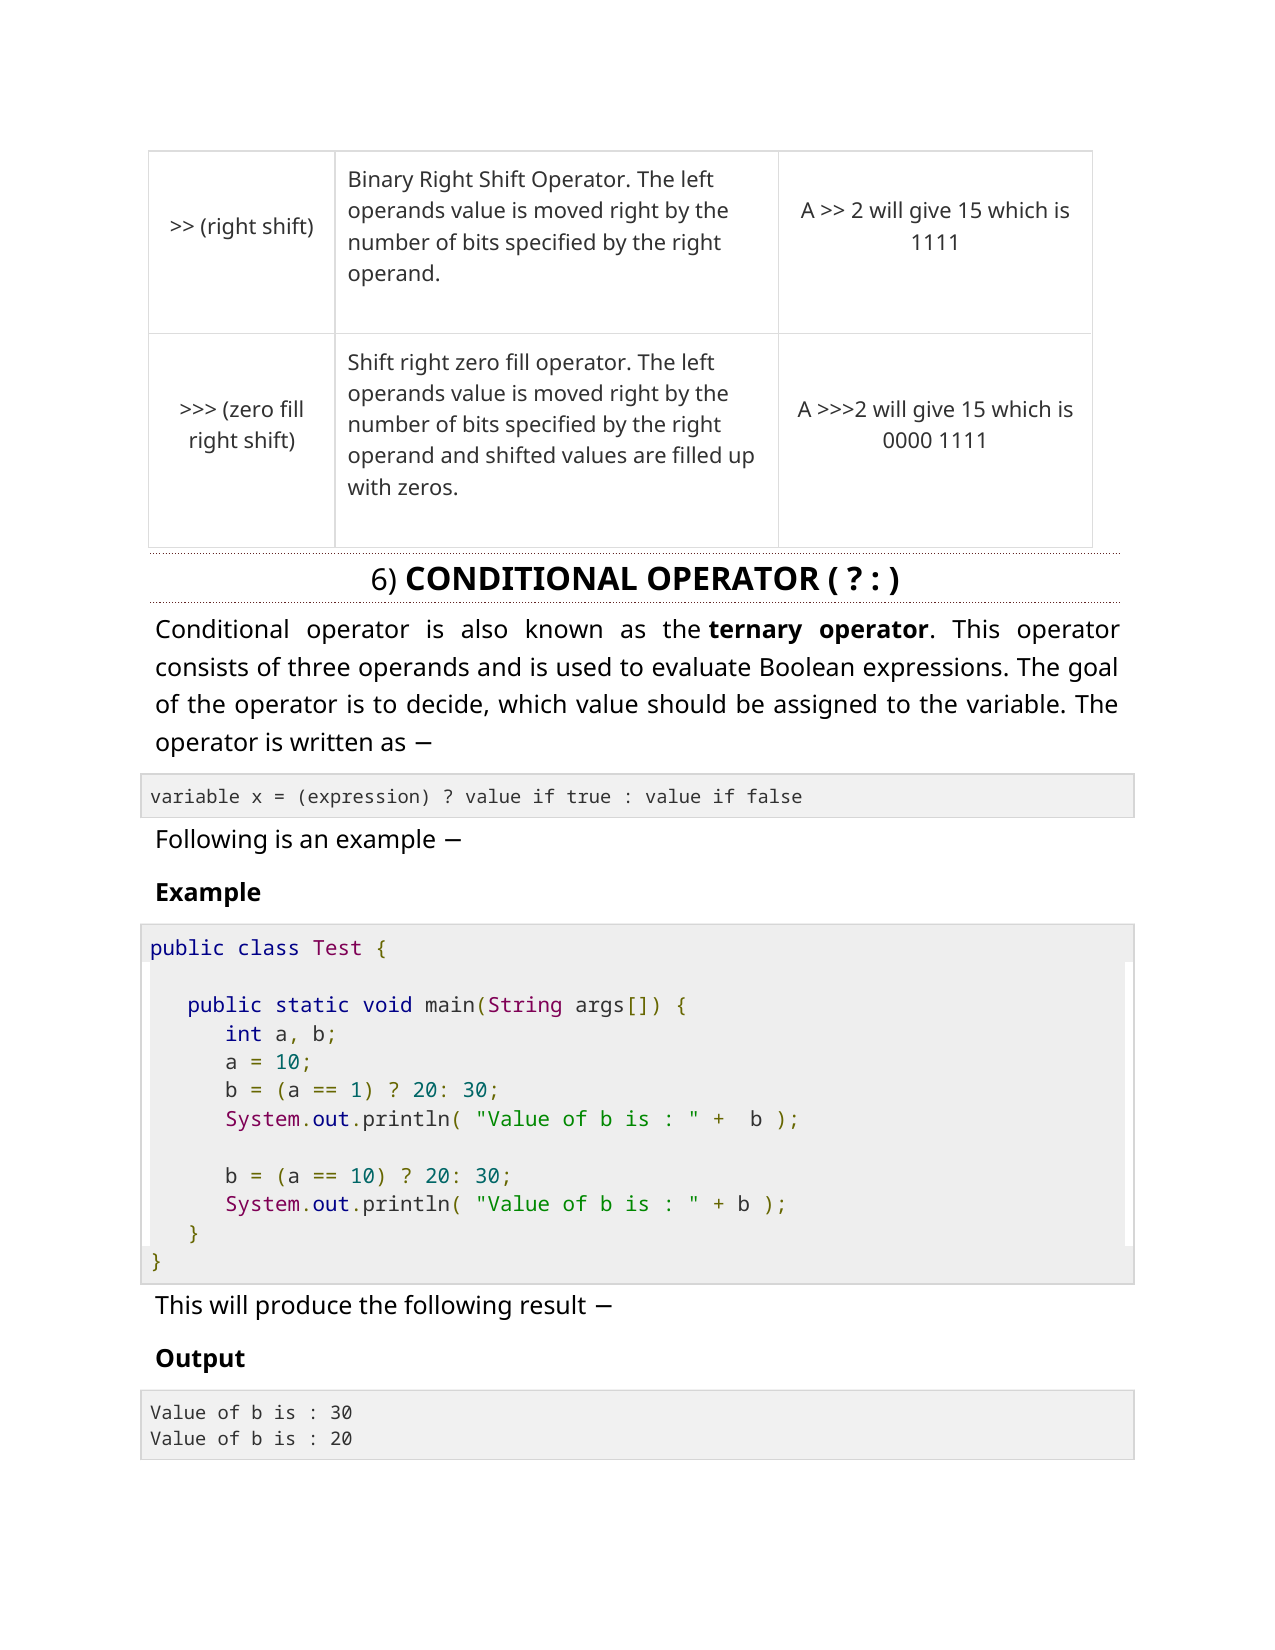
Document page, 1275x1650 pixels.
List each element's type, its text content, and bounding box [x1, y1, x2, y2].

text variable x = (expression) ? value if true : value if false [142, 775, 1133, 817]
table_cell A >>>2 will give 15 which is 0000 1111 [779, 333, 1092, 546]
table_cell A >> 2 will give 15 which is 1111 [779, 152, 1092, 333]
text This will produce the following result − [155, 1285, 1120, 1322]
text Following is an example − [155, 818, 1120, 856]
text Value of b is : 20 [142, 1415, 1133, 1459]
text public class Test { [142, 925, 1133, 962]
text int a, b; [150, 1019, 1125, 1047]
text Value of b is : 30 [142, 1391, 1133, 1415]
text } [142, 1236, 1133, 1283]
table_cell Binary Right Shift Operator. The left operands value is moved right by the number of bits specified by the right operand. [336, 152, 778, 333]
text b = (a == 1) ? 20: 30; [150, 1076, 1125, 1104]
table_cell Shift right zero fill operator. The left operands value is moved right by the number of bits specified by the right operand and shifted values are filled up with zeros. [336, 334, 778, 546]
text public static void main(String args[]) { [150, 990, 1125, 1019]
text Example [155, 871, 1120, 908]
text } [150, 1218, 1125, 1236]
text Output [155, 1337, 1120, 1374]
text a = 10; [150, 1047, 1125, 1076]
table_cell >> (right shift) [149, 152, 334, 333]
text System.out.println( "Value of b is : " + b ); [150, 1104, 1125, 1132]
text b = (a == 10) ? 20: 30; [150, 1161, 1125, 1189]
subtitle 6) Conditional Operator ( ? : ) [150, 553, 1120, 603]
text System.out.println( "Value of b is : " + b ); [150, 1189, 1125, 1218]
table_cell >>> (zero fill right shift) [149, 334, 334, 546]
text Conditional operator is also known as the ternary operator. This operator consists of three operands and is used to evaluate Boolean expressions. The goal of the operator is to decide, which value should be assigned to the variable. The operator is written as − [155, 608, 1120, 758]
